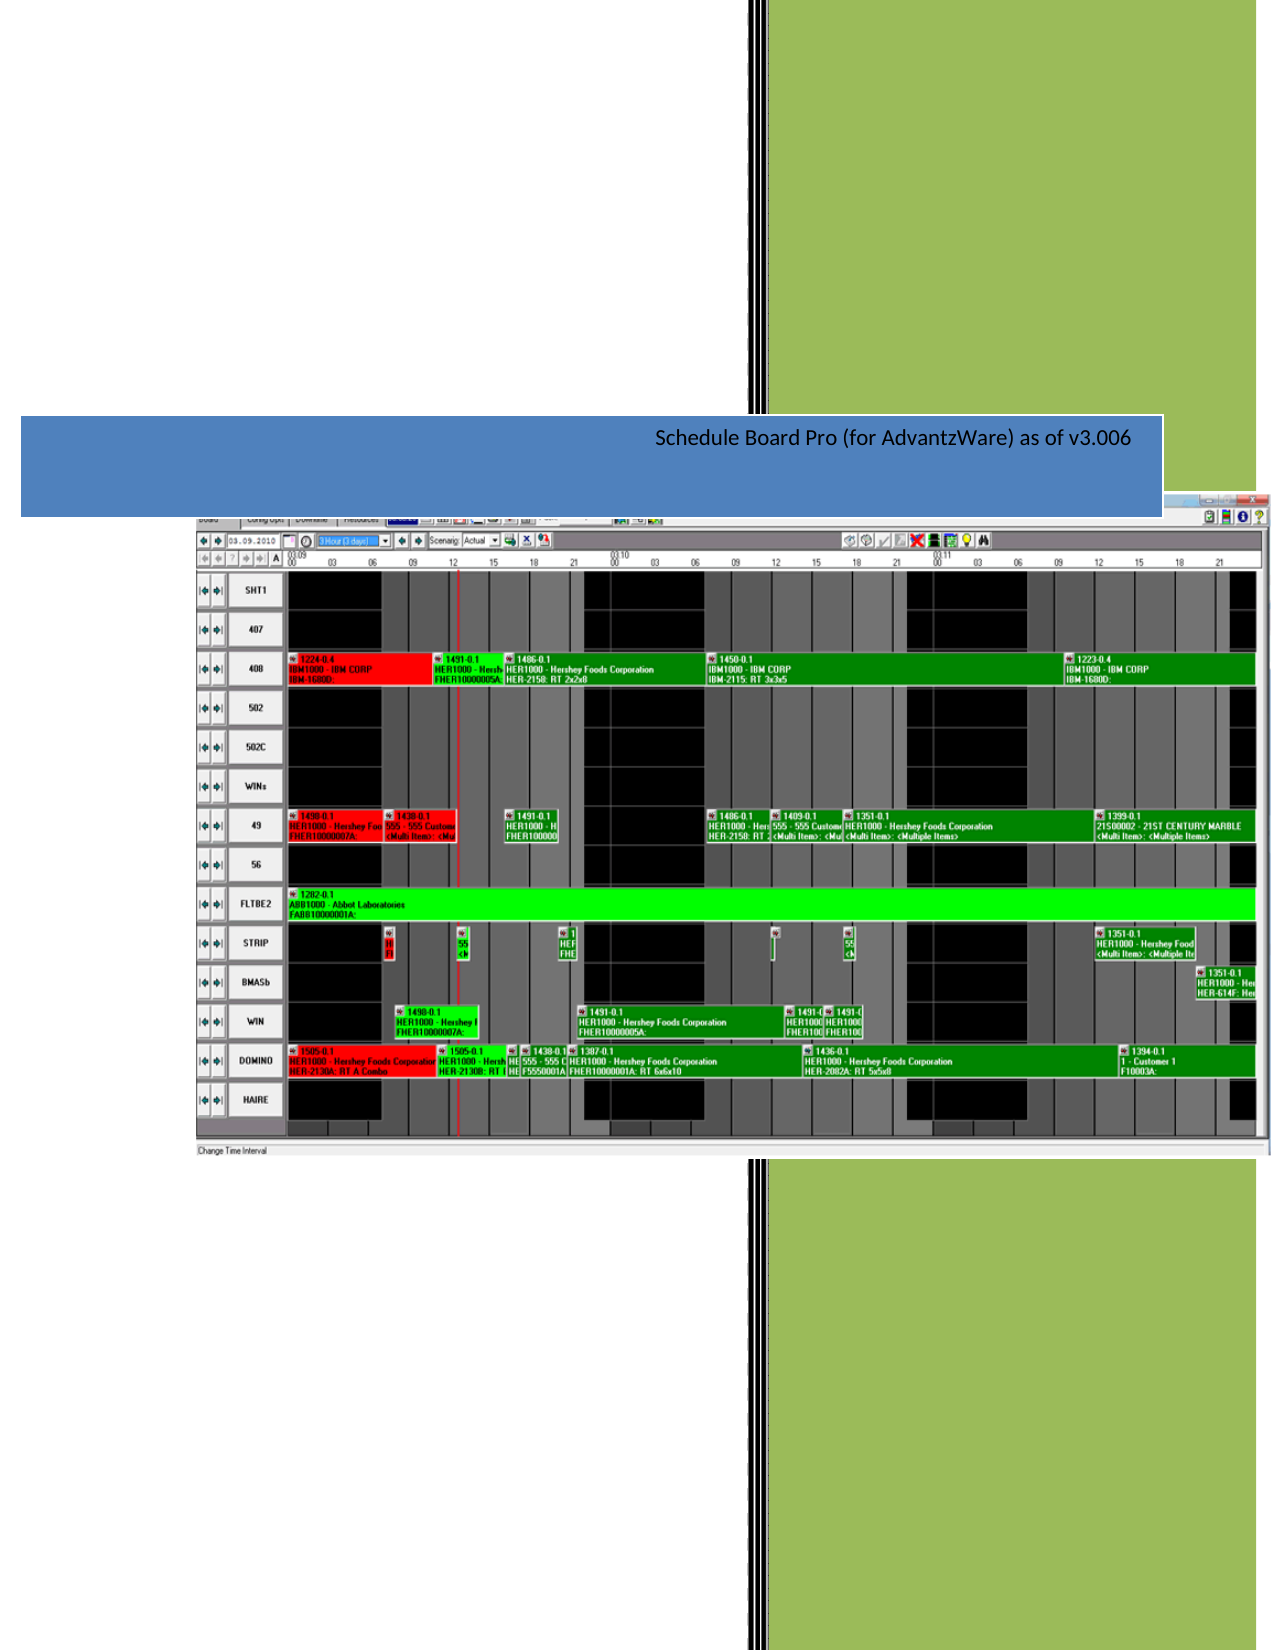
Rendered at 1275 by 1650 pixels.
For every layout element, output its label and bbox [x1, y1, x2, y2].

picture [747, 1159, 769, 1650]
picture [747, 0, 769, 414]
picture [195, 493, 1273, 1157]
